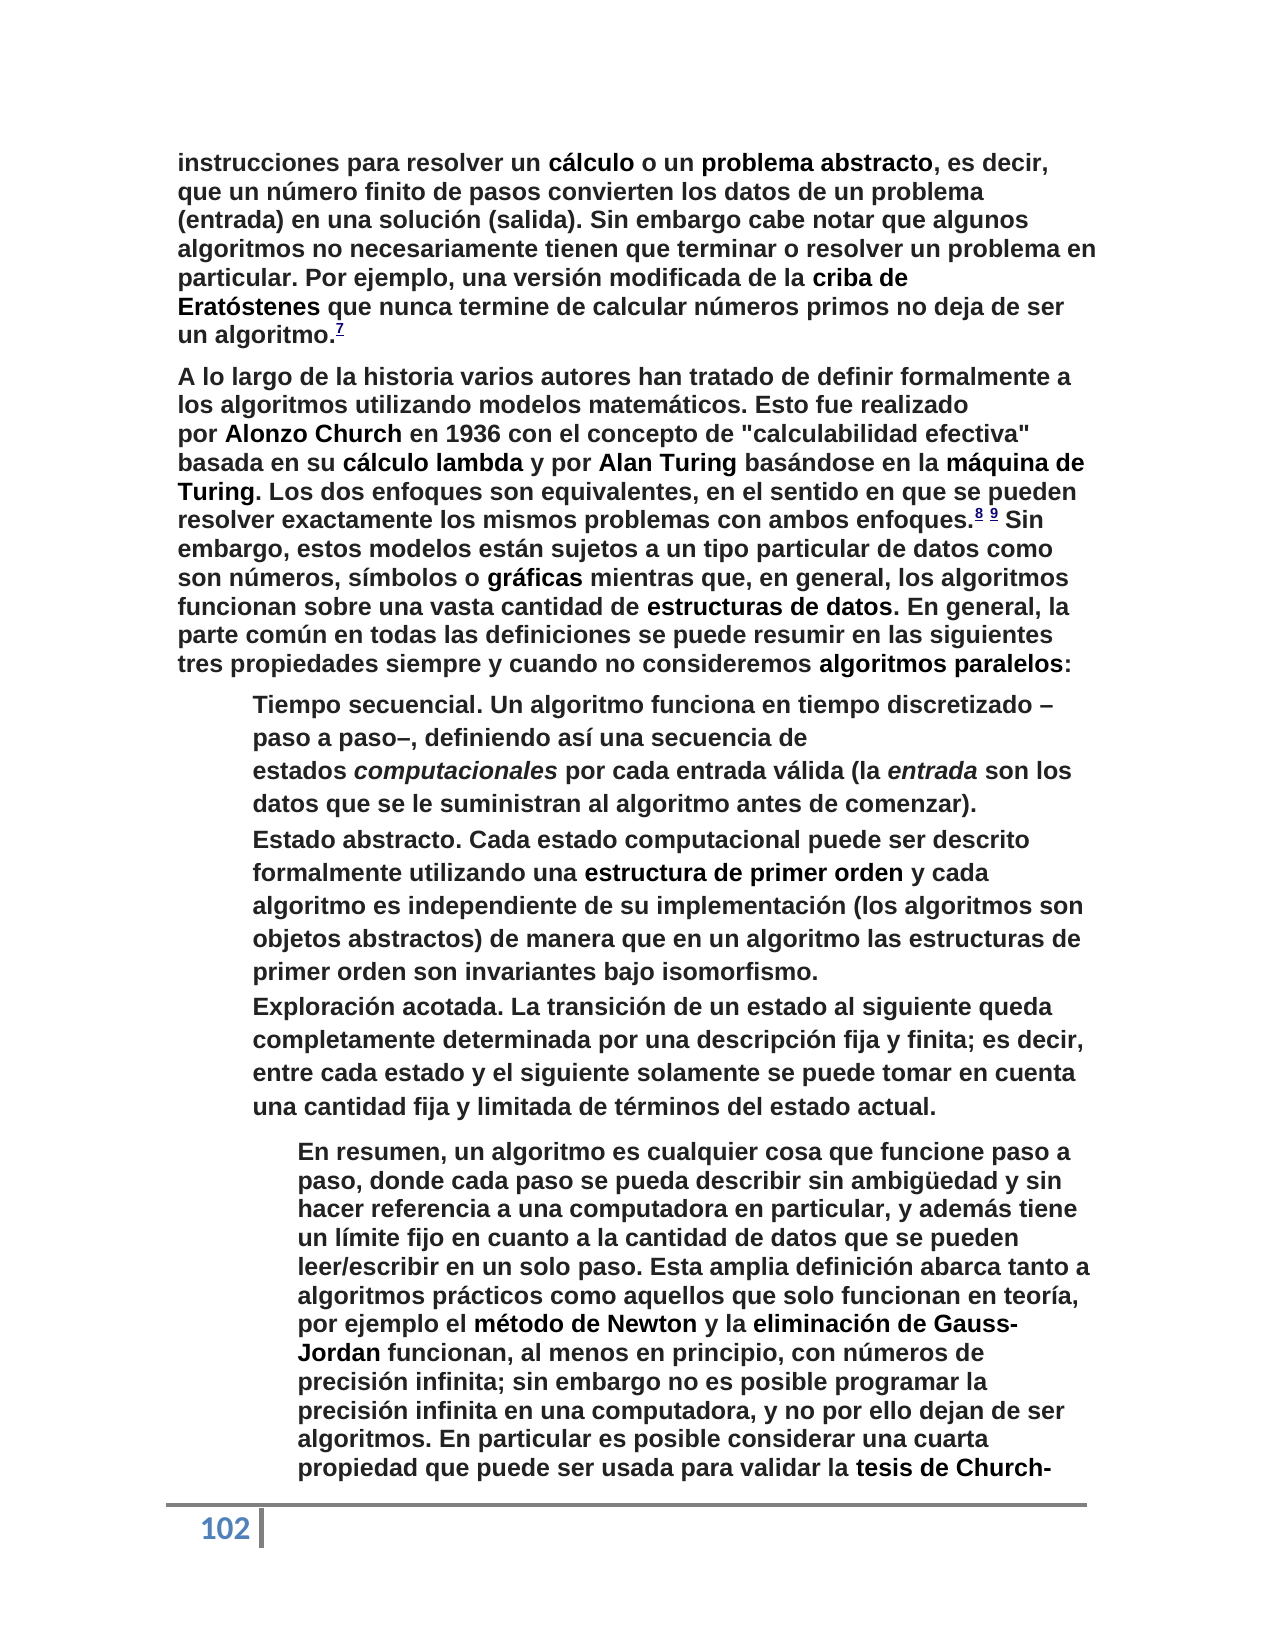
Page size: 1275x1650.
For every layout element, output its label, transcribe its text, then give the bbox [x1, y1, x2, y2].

text A lo largo de la historia varios autores han tratado de definir formalmente a los algoritmos utilizando modelos matemáticos. Esto fue realizado por Alonzo Church en 1936 con el concepto de "calculabilidad efectiva" basada en su cálculo lambda y por Alan Turing basándose en la máquina de Turing. Los dos enfoques son equivalentes, en el sentido en que se pueden resolver exactamente los mismos problemas con ambos enfoques.8 9 Sin embargo, estos modelos están sujetos a un tipo particular de datos como son números, símbolos o gráficas mientras que, en general, los algoritmos funcionan sobre una vasta cantidad de estructuras de datos. En general, la parte común en todas las definiciones se puede resumir en las siguientes tres propiedades siempre y cuando no consideremos algoritmos paralelos: [177, 361, 1098, 678]
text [177, 148, 1098, 349]
text Tiempo secuencial. Un algoritmo funciona en tiempo discretizado –paso a paso–, definiendo así una secuencia de estados computacionales por cada entrada válida (la entrada son los datos que se le suministran al algoritmo antes de comenzar). [252, 690, 1098, 818]
text Exploración acotada. La transición de un estado al siguiente queda completamente determinada por una descripción fija y finita; es decir, entre cada estado y el siguiente solamente se puede tomar en cuenta una cantidad fija y limitada de términos del estado actual. [252, 992, 1098, 1120]
text Estado abstracto. Cada estado computacional puede ser descrito formalmente utilizando una estructura de primer orden y cada algoritmo es independiente de su implementación (los algoritmos son objetos abstractos) de manera que en un algoritmo las estructuras de primer orden son invariantes bajo isomorfismo. [252, 825, 1098, 986]
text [297, 1137, 1098, 1482]
